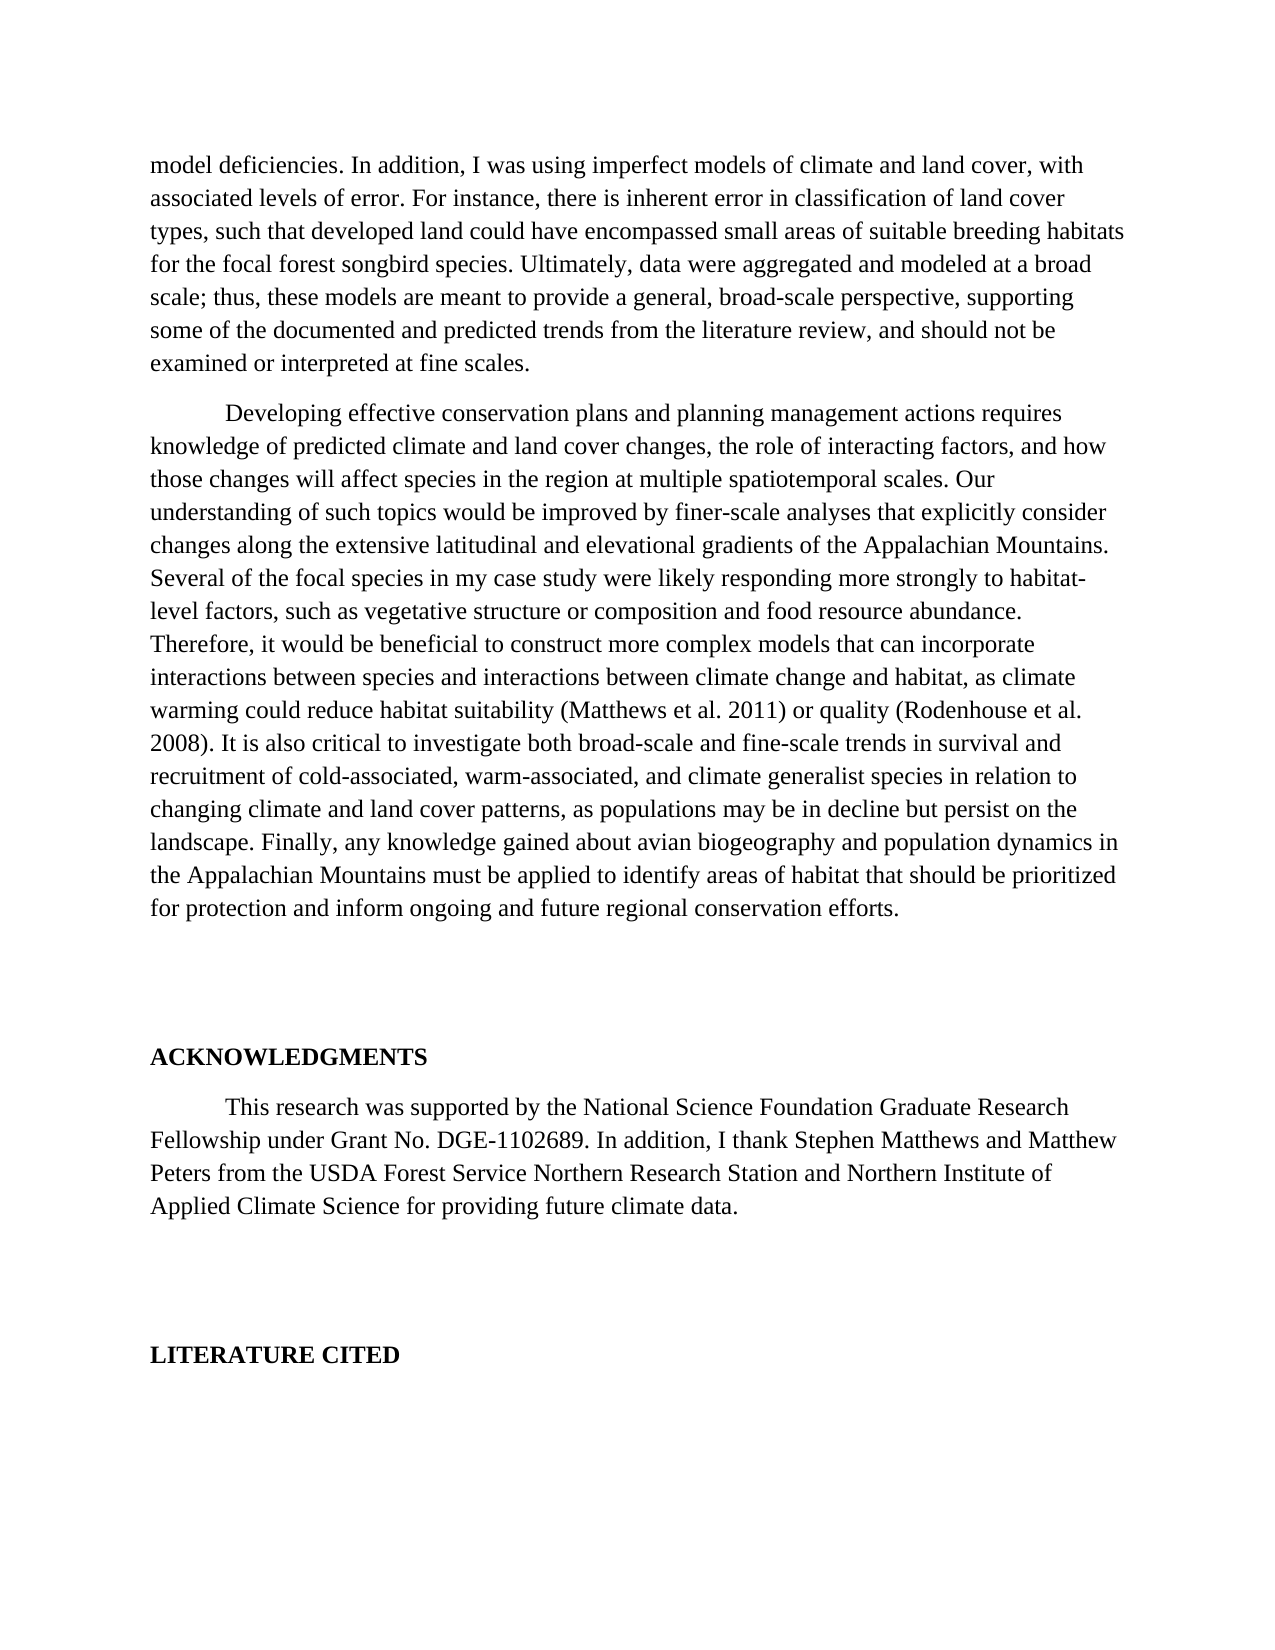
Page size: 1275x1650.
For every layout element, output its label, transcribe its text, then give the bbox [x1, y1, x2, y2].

text Developing effective conservation plans and planning management actions requires knowledge of predicted climate and land cover changes, the role of interacting factors, and how those changes will affect species in the region at multiple spatiotemporal scales. Our understanding of such topics would be improved by finer-scale analyses that explicitly consider changes along the extensive latitudinal and elevational gradients of the Appalachian Mountains. Several of the focal species in my case study were likely responding more strongly to habitat-level factors, such as vegetative structure or composition and food resource abundance. Therefore, it would be beneficial to construct more complex models that can incorporate interactions between species and interactions between climate change and habitat, as climate warming could reduce habitat suitability (Matthews et al. 2011) or quality (Rodenhouse et al. 2008). It is also critical to investigate both broad-scale and fine-scale trends in survival and recruitment of cold-associated, warm-associated, and climate generalist species in relation to changing climate and land cover patterns, as populations may be in decline but persist on the landscape. Finally, any knowledge gained about avian biogeography and population dynamics in the Appalachian Mountains must be applied to identify areas of habitat that should be prioritized for protection and inform ongoing and future regional conservation efforts. [150, 398, 1125, 922]
text This research was supported by the National Science Foundation Graduate Research Fellowship under Grant No. DGE-1102689. In addition, I thank Stephen Matthews and Matthew Peters from the USDA Forest Service Northern Research Station and Northern Institute of Applied Climate Science for providing future climate data. [150, 1092, 1125, 1220]
text Literature Cited [150, 1340, 1125, 1369]
text Acknowledgments [150, 1042, 1125, 1071]
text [150, 150, 1125, 377]
